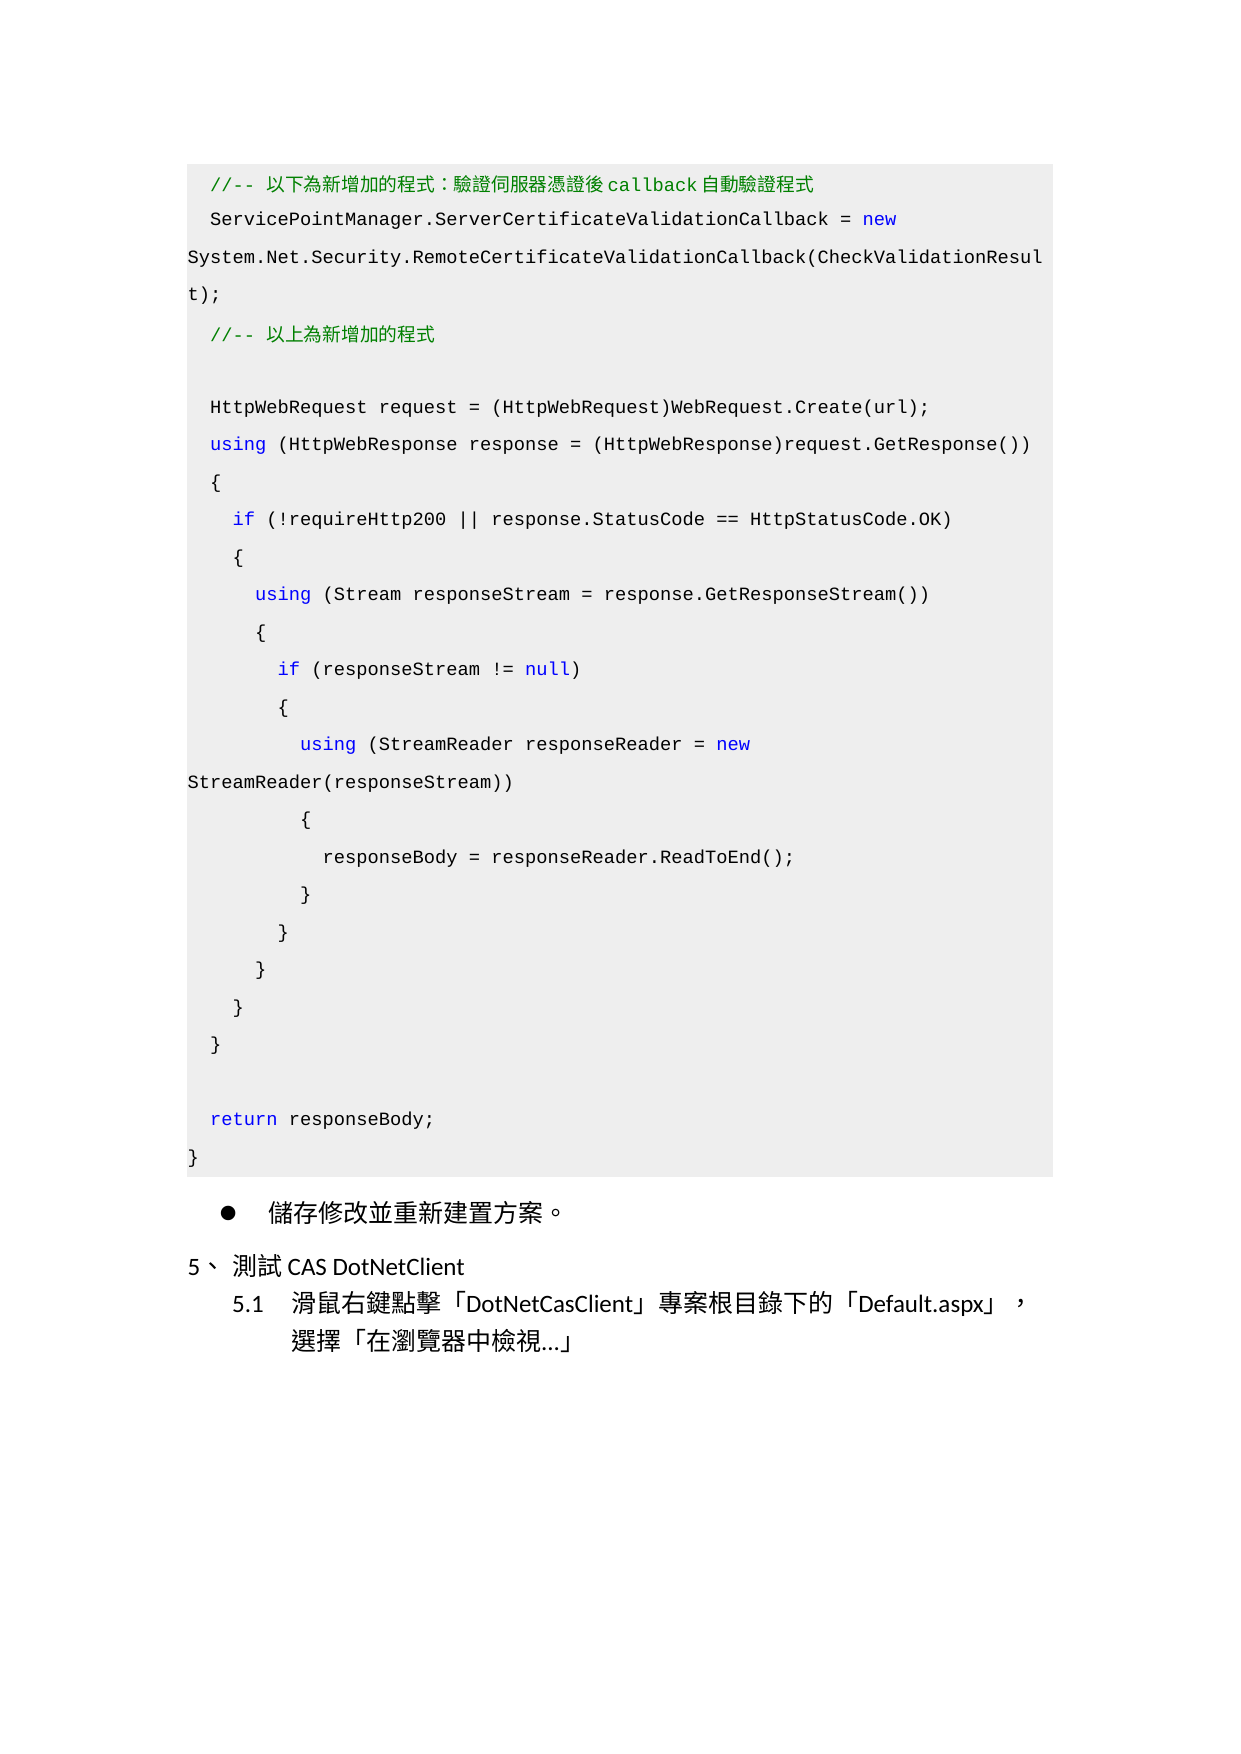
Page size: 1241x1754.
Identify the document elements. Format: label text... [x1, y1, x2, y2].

text ServicePointManager.ServerCertificateValidationCallback = new System.Net.Security.RemoteCertificateValidationCallback(CheckValidationResult); [187, 202, 1053, 314]
text { [187, 464, 1053, 502]
list 儲存修改並重新建置方案。 [219, 1193, 1053, 1230]
text { [187, 539, 1053, 577]
text return responseBody; [187, 1102, 1053, 1139]
text } [187, 989, 1053, 1027]
text if (!requireHttp200 || response.StatusCode == HttpStatusCode.OK) [187, 502, 1053, 539]
text using (StreamReader responseReader = new StreamReader(responseStream)) [187, 727, 1053, 802]
text { [187, 689, 1053, 727]
text responseBody = responseReader.ReadToEnd(); [187, 839, 1053, 877]
text if (responseStream != null) [187, 652, 1053, 689]
text //-- 以上為新增加的程式 [187, 314, 1053, 352]
list 測試 CAS DotNetClient [187, 1246, 1053, 1283]
text using (HttpWebResponse response = (HttpWebResponse)request.GetResponse()) [187, 427, 1053, 464]
text { [187, 614, 1053, 652]
text } [187, 1027, 1053, 1064]
text //-- 以下為新增加的程式：驗證伺服器憑證後callback自動驗證程式 [187, 164, 1053, 202]
text using (Stream responseStream = response.GetResponseStream()) [187, 577, 1053, 614]
text { [187, 802, 1053, 839]
list 滑鼠右鍵點擊「DotNetCasClient」專案根目錄下的「Default.aspx」，選擇「在瀏覽器中檢視...」 [232, 1283, 1053, 1358]
text } [187, 914, 1053, 952]
text HttpWebRequest request = (HttpWebRequest)WebRequest.Create(url); [187, 389, 1053, 427]
text } [187, 952, 1053, 989]
text } [187, 877, 1053, 914]
text } [187, 1139, 1053, 1177]
